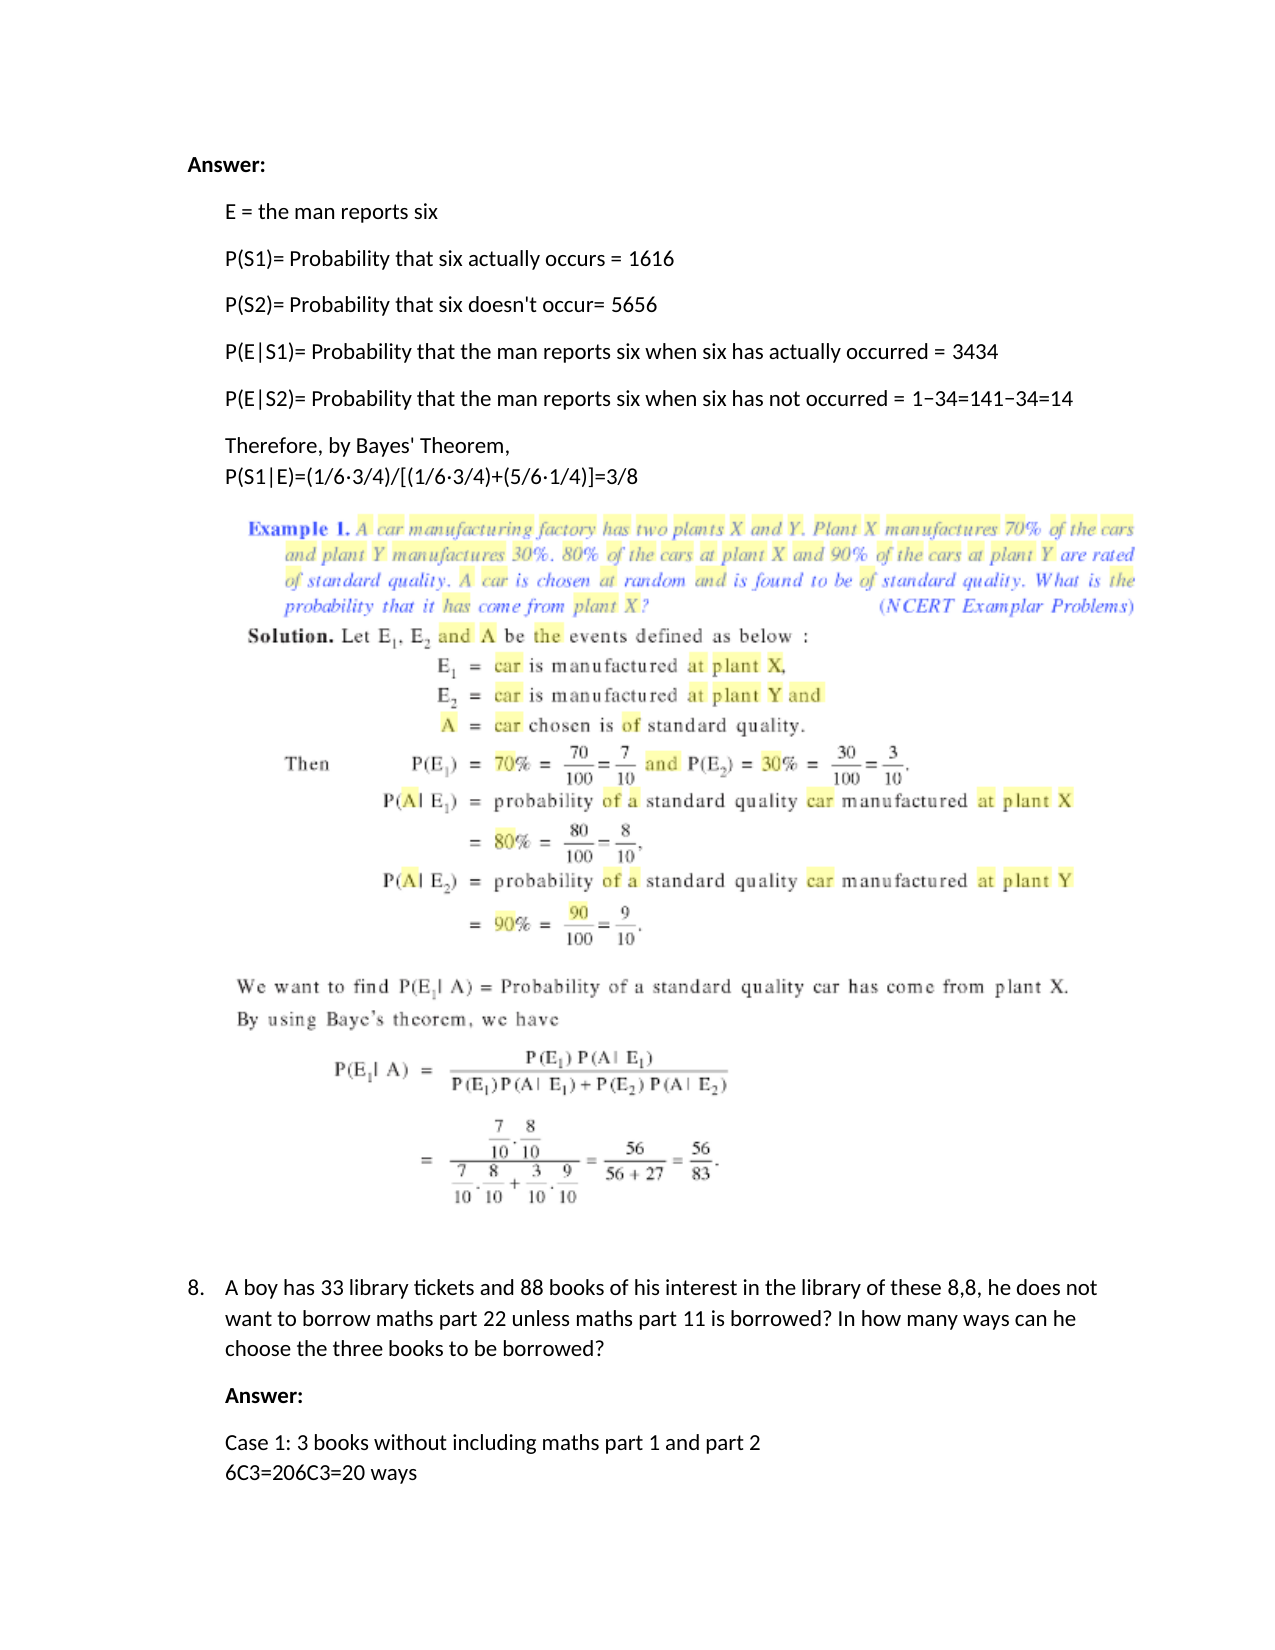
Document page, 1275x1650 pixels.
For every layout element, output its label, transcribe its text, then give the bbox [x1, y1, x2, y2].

text P(S1)= Probability that six actually occurs = 1616 [225, 244, 1125, 272]
text P(S2)= Probability that six doesn't occur= 5656 [225, 291, 1125, 319]
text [225, 1428, 1125, 1486]
text Therefore, by Bayes' Theorem, P(S1|E)=(1/6⋅3/4)/[(1/6⋅3/4)+(5/6⋅1/4)]=3/8 [225, 431, 1125, 490]
text E = the man reports six [225, 197, 1125, 225]
text P(E|S2)= Probability that the man reports six when six has not occurred = 1−34=141−34=14 [225, 384, 1125, 412]
text P(E|S1)= Probability that the man reports six when six has actually occurred = 3434 [225, 337, 1125, 366]
text Answer: [225, 1381, 1125, 1409]
picture [225, 508, 1146, 972]
list A boy has 33 library tickets and 88 books of his interest in the library of these 8,8, he does not want to borrow maths part 22 unless maths part 11 is borrowed? In how many ways can he choose the three books to be borrowed? [187, 1273, 1125, 1362]
text Answer: [187, 150, 1125, 178]
picture [225, 973, 1080, 1211]
